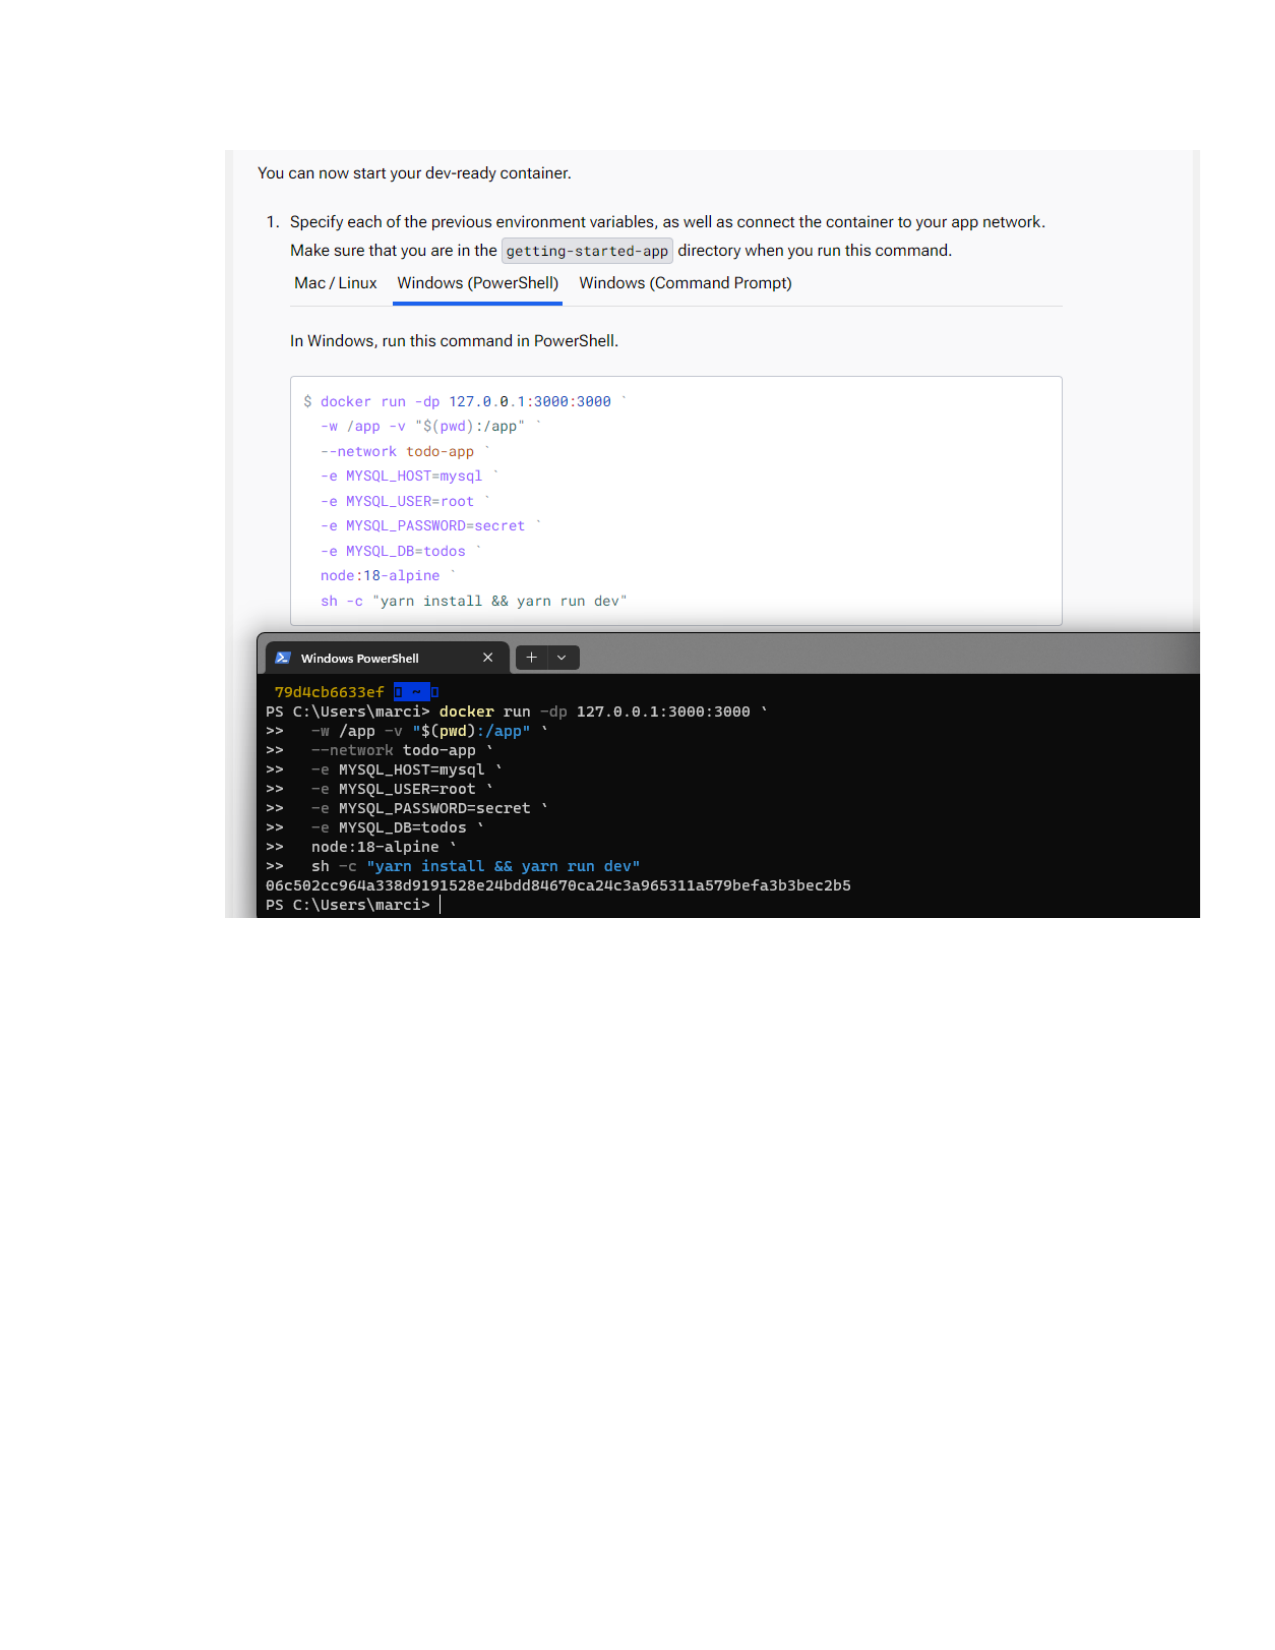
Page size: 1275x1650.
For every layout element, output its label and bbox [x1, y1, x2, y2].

picture [225, 150, 1200, 918]
